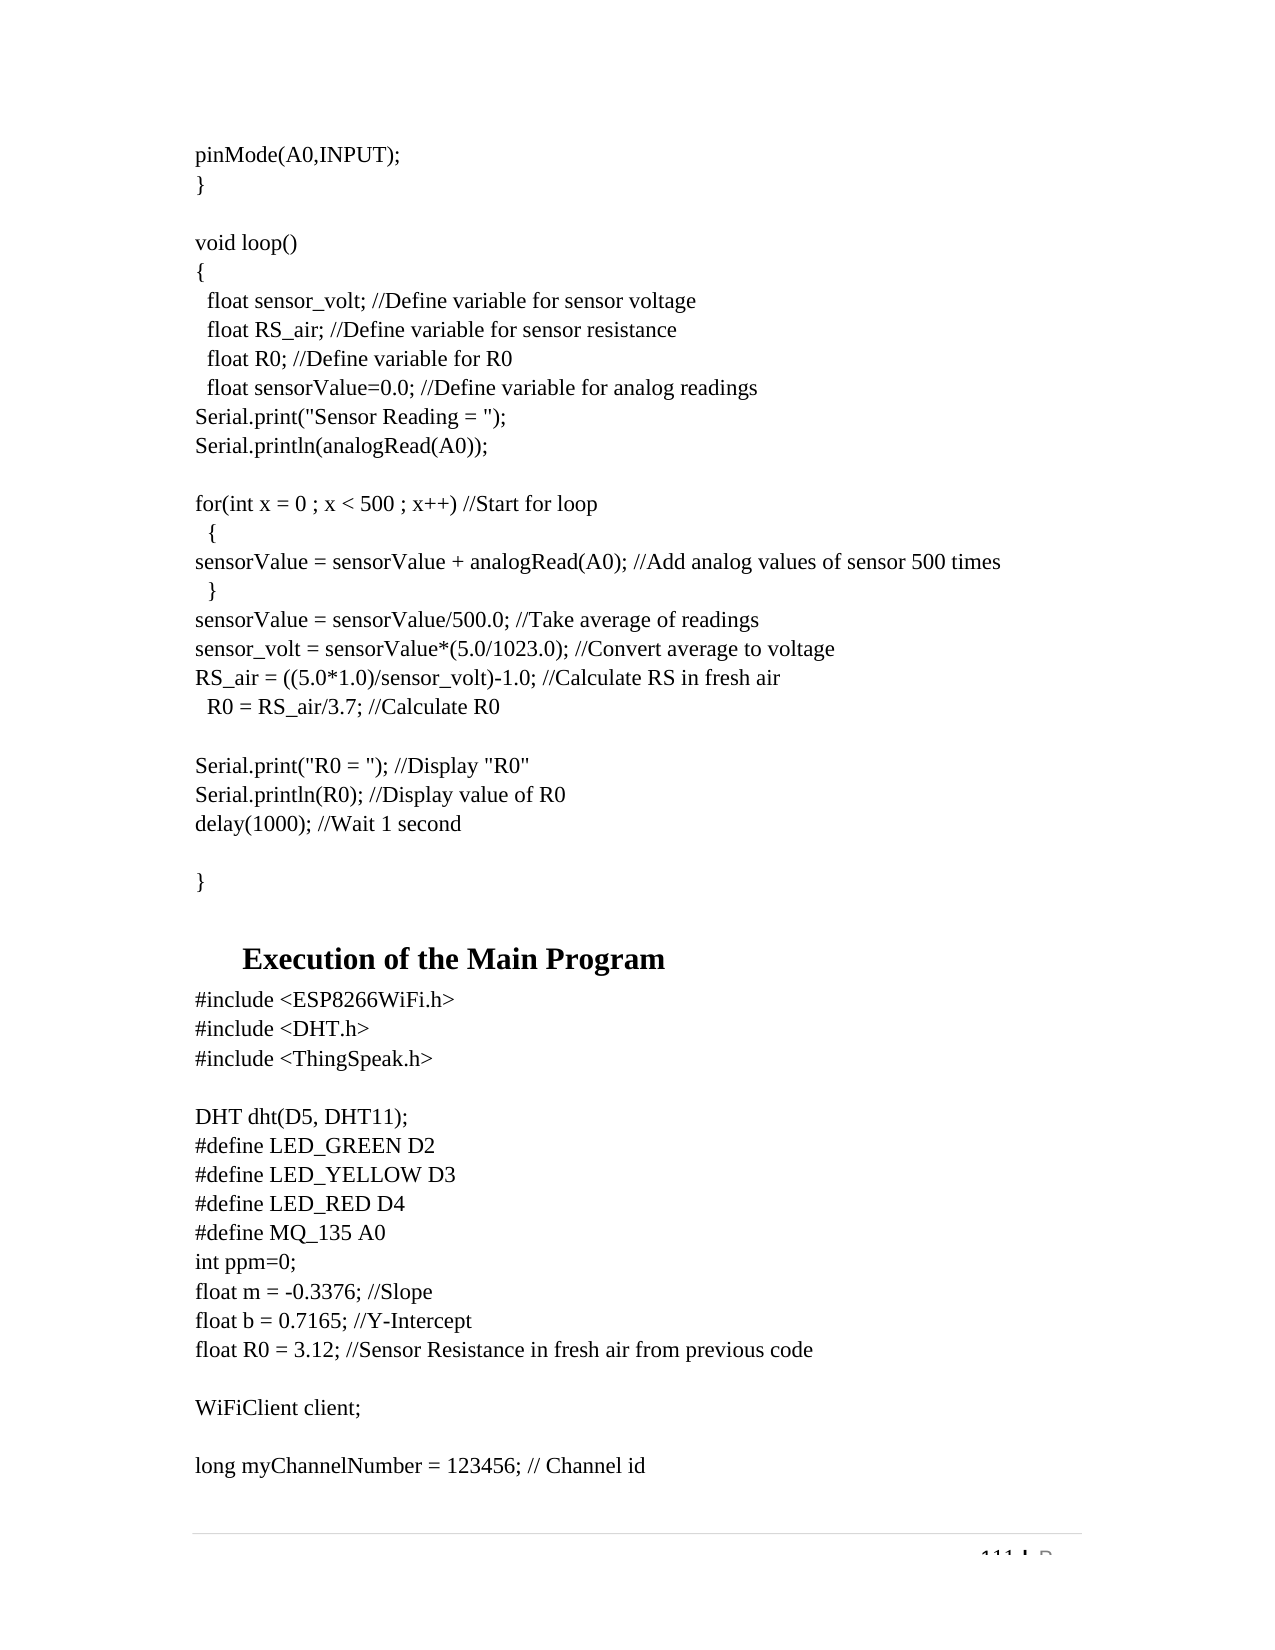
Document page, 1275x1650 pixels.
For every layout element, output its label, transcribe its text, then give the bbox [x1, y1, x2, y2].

text float R0 = 3.12; //Sensor Resistance in fresh air from previous code WiFiClient client; [195, 1336, 893, 1421]
text } [207, 577, 1137, 603]
text #include <ThingSpeak.h> [195, 1045, 1137, 1071]
text float m = -0.3376; //Slope float b = 0.7165; //Y-Intercept [195, 1278, 479, 1333]
text R0 = RS_air/3.7; //Calculate R0 [207, 693, 1137, 719]
text long myChannelNumber = 123456; // Channel id [195, 1452, 1137, 1479]
text for(int x = 0 ; x < 500 ; x++) //Start for loop [195, 489, 1137, 516]
text Serial.print("R0 = "); //Display "R0" Serial.println(R0); //Display value of R0 delay(1000); //Wait 1 second [195, 752, 592, 837]
text pinMode(A0,INPUT); [195, 141, 1137, 168]
text #include <ESP8266WiFi.h> #include <DHT.h> [195, 987, 472, 1042]
text } [195, 868, 1137, 894]
text float sensor_volt; //Define variable for sensor voltage float RS_air; //Define variable for sensor resistance float R0; //Define variable for R0 [207, 287, 708, 371]
text void loop() [195, 229, 1137, 255]
text int ppm=0; [195, 1248, 1137, 1274]
text } [195, 171, 1137, 197]
text { [195, 258, 1137, 284]
subtitle Execution of the Main Program [195, 940, 1137, 976]
text #define LED_GREEN D2 #define LED_YELLOW D3 #define LED_RED D4 #define MQ_135 A0 [195, 1132, 472, 1246]
text float sensorValue=0.0; //Define variable for analog readings Serial.print("Sensor Reading = "); Serial.println(analogRead(A0)); [195, 374, 798, 458]
text sensorValue = sensorValue + analogRead(A0); //Add analog values of sensor 500 times [195, 548, 1137, 574]
text sensorValue = sensorValue/500.0; //Take average of readings sensor_volt = sensorValue*(5.0/1023.0); //Convert average to voltage RS_air = ((5.0*1.0)/sensor_volt)-1.0; //Calculate RS in fresh air [195, 606, 861, 691]
text { [207, 519, 1137, 545]
text DHT dht(D5, DHT11); [195, 1103, 1137, 1129]
